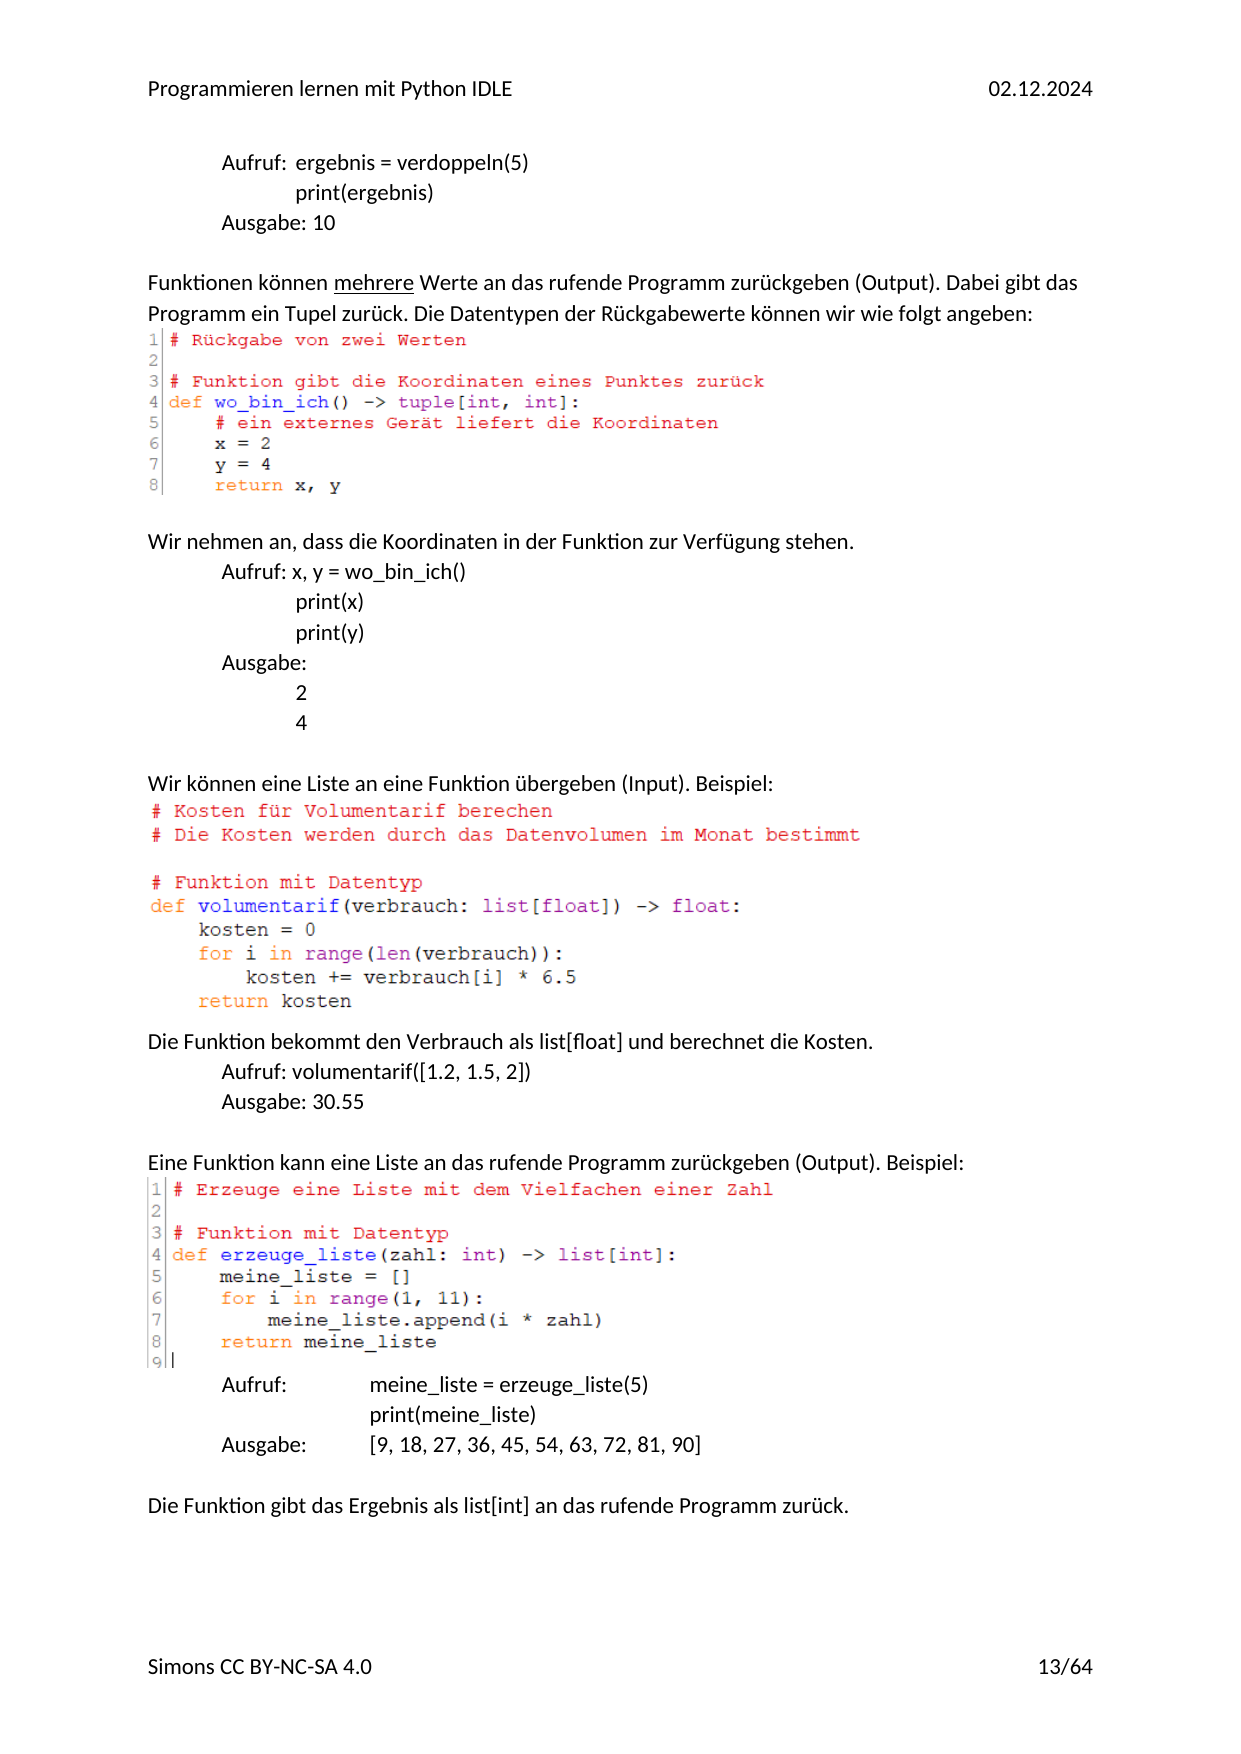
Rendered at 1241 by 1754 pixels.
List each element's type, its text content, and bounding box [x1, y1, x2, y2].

text Wir nehmen an, dass die Koordinaten in der Funktion zur Verfügung stehen. [148, 527, 1092, 555]
text Wir können eine Liste an eine Funktion übergeben (Input). Beispiel: [148, 769, 1092, 797]
text print(y) [148, 618, 1092, 646]
text 4 [148, 708, 1092, 736]
text Die Funktion bekommt den Verbrauch als list[float] und berechnet die Kosten. [148, 1027, 1092, 1055]
text 2 [148, 678, 1092, 706]
text Funktionen können mehrere Werte an das rufende Programm zurückgeben (Output). Dabei gibt das Programm ein Tupel zurück. Die Datentypen der Rückgabewerte können wir wie folgt angeben: [148, 268, 1092, 327]
picture [147, 1177, 820, 1368]
picture [147, 328, 785, 495]
text Aufruf: volumentarif([1.2, 1.5, 2]) [148, 1057, 1092, 1085]
picture [147, 798, 888, 1025]
text Ausgabe: [9, 18, 27, 36, 45, 54, 63, 72, 81, 90] [148, 1430, 1092, 1458]
text Aufruf: x, y = wo_bin_ich() [148, 557, 1092, 585]
text print(meine_liste) [148, 1400, 1092, 1428]
text print(ergebnis) [221, 178, 1092, 206]
text print(x) [148, 587, 1092, 616]
text Eine Funktion kann eine Liste an das rufende Programm zurückgeben (Output). Beispiel: [148, 1148, 1092, 1176]
text Ausgabe: [148, 648, 1092, 676]
text Ausgabe: 10 [148, 208, 1092, 236]
text Aufruf: meine_liste = erzeuge_liste(5) [148, 1370, 1092, 1398]
text Ausgabe: 30.55 [148, 1087, 1092, 1115]
text Die Funktion gibt das Ergebnis als list[int] an das rufende Programm zurück. [148, 1491, 1092, 1519]
text Aufruf: ergebnis = verdoppeln(5) [148, 148, 1092, 176]
